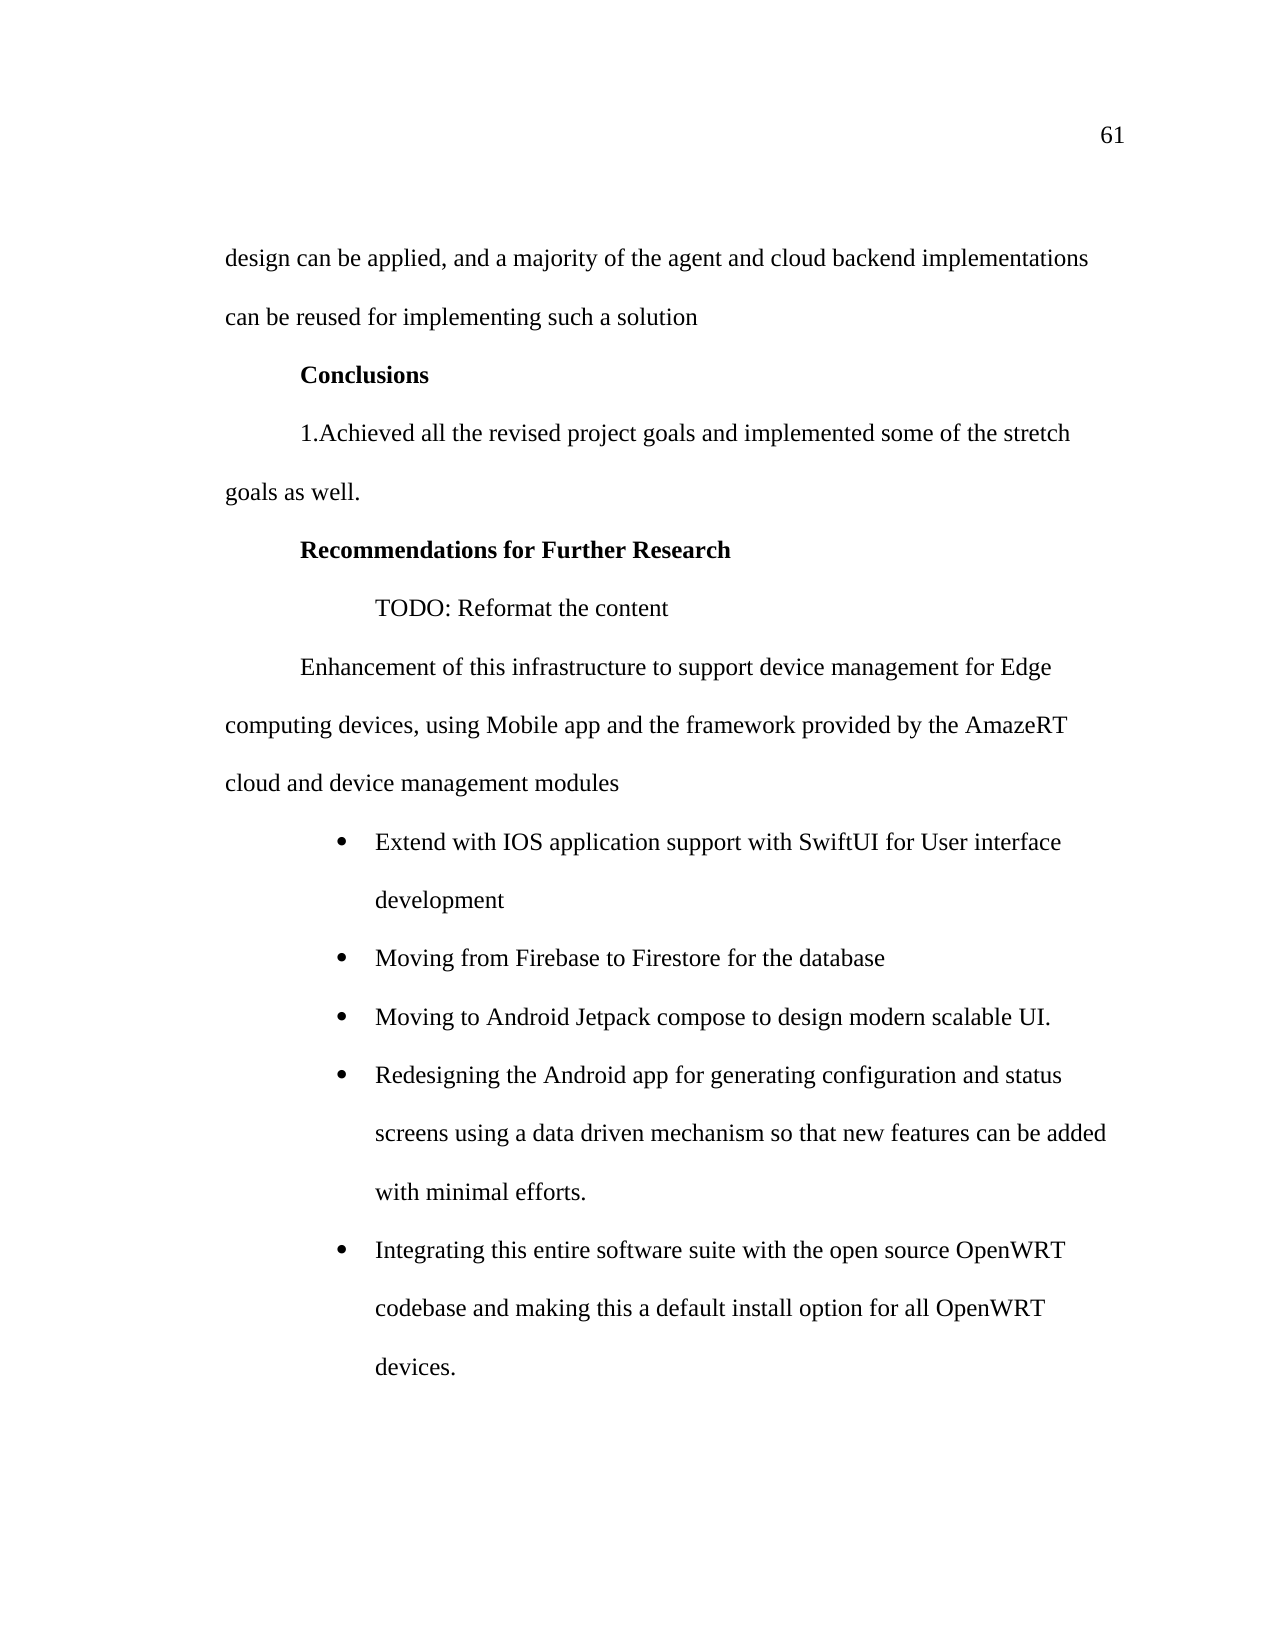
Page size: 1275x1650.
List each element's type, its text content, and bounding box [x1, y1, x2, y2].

subtitle Conclusions [225, 337, 1125, 395]
subtitle Recommendations for Further Research [225, 512, 1125, 570]
list Moving from Firebase to Firestore for the database [337, 920, 1125, 978]
text Enhancement of this infrastructure to support device management for Edge computing devices, using Mobile app and the framework provided by the AmazeRT cloud and device management modules [225, 628, 1125, 803]
list Redesigning the Android app for generating configuration and status screens using a data driven mechanism so that new features can be added with minimal efforts. [337, 1037, 1125, 1212]
list Moving to Android Jetpack compose to design modern scalable UI. [337, 978, 1125, 1037]
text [225, 220, 1125, 337]
list Extend with IOS application support with SwiftUI for User interface development [337, 803, 1125, 920]
text TODO: Reformat the content [225, 570, 1125, 628]
list Integrating this entire software suite with the open source OpenWRT codebase and making this a default install option for all OpenWRT devices. [337, 1212, 1125, 1387]
text 1.Achieved all the revised project goals and implemented some of the stretch goals as well. [225, 395, 1125, 512]
